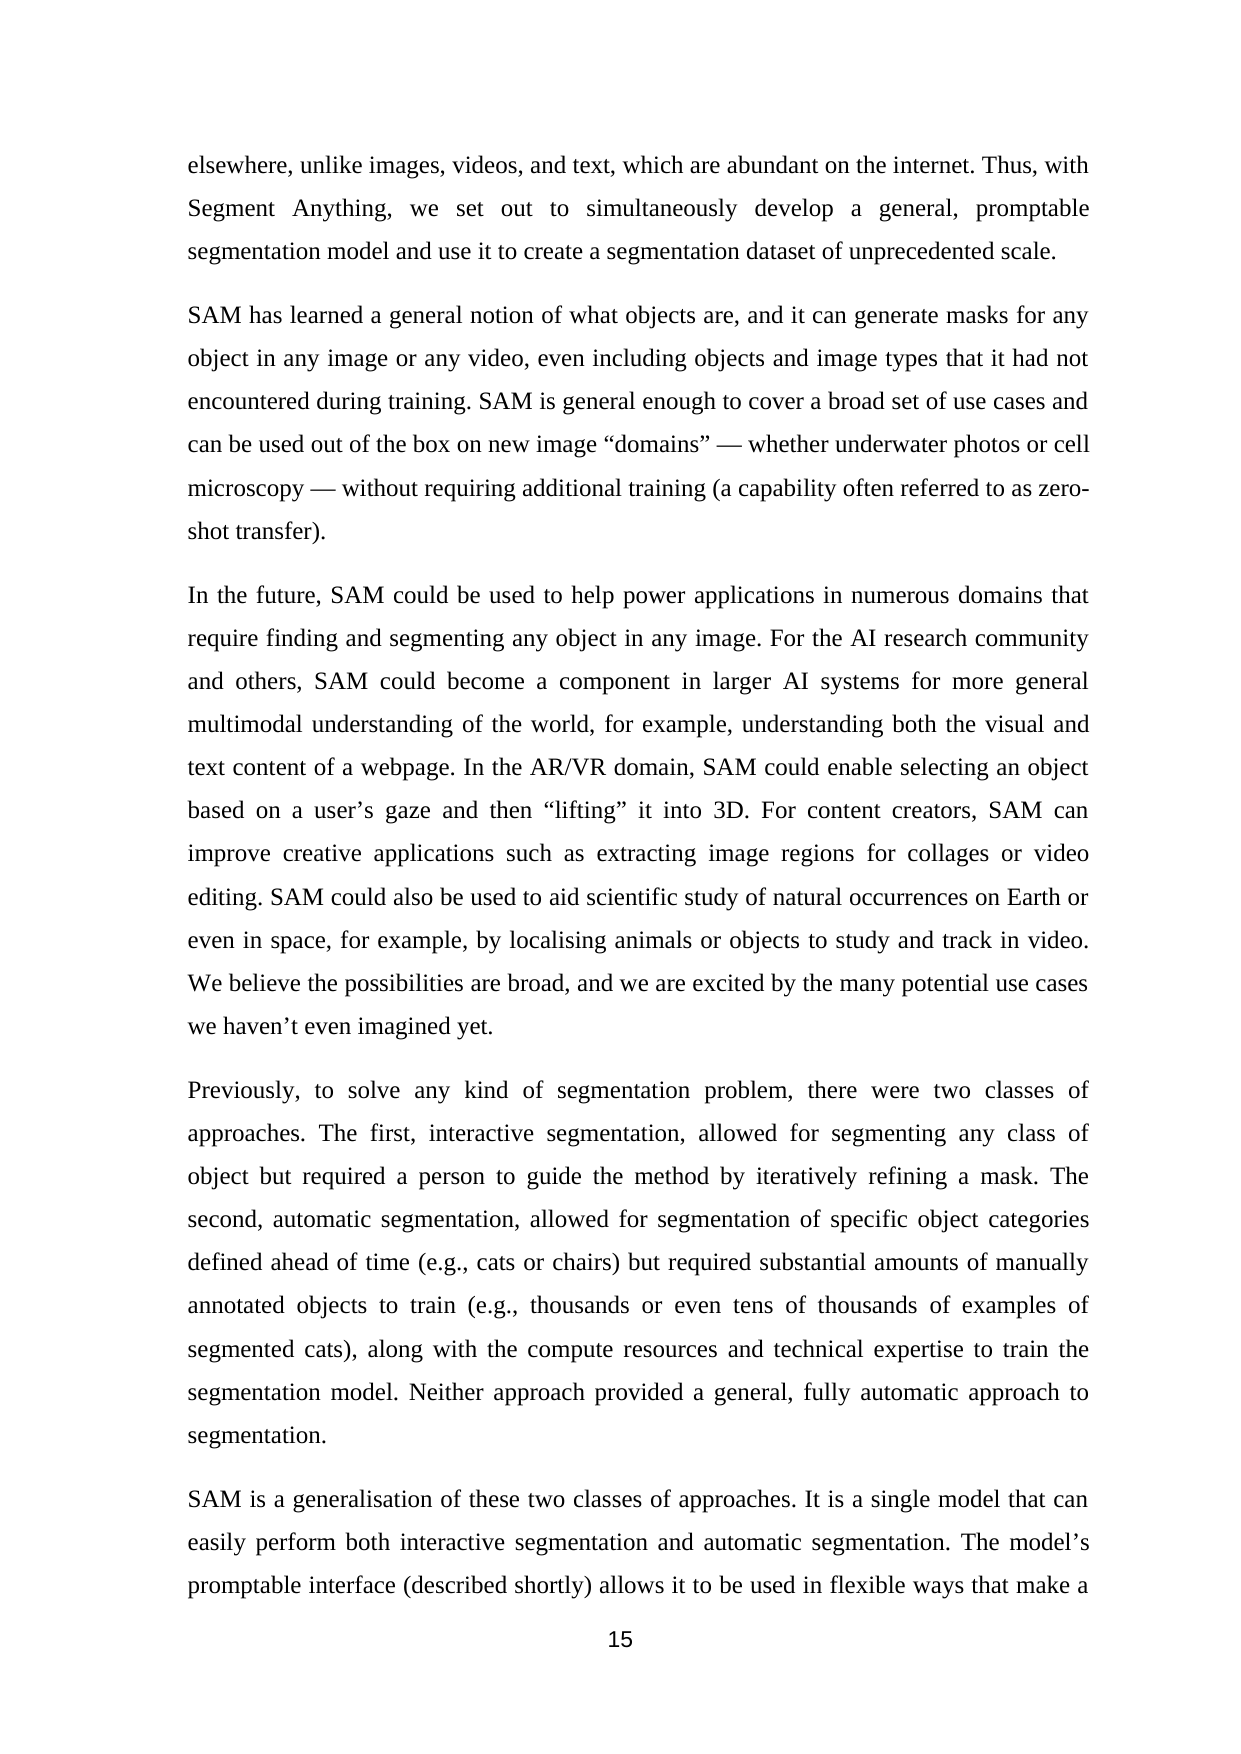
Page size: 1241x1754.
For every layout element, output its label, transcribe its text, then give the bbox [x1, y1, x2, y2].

text SAM has learned a general notion of what objects are, and it can generate masks for any object in any image or any video, even including objects and image types that it had not encountered during training. SAM is general enough to cover a broad set of use cases and can be used out of the box on new image “domains” — whether underwater photos or cell microscopy — without requiring additional training (a capability often referred to as zero-shot transfer). [187, 300, 1090, 544]
text Previously, to solve any kind of segmentation problem, there were two classes of approaches. The first, interactive segmentation, allowed for segmenting any class of object but required a person to guide the method by iteratively refining a mask. The second, automatic segmentation, allowed for segmentation of specific object categories defined ahead of time (e.g., cats or chairs) but required substantial amounts of manually annotated objects to train (e.g., thousands or even tens of thousands of examples of segmented cats), along with the compute resources and technical expertise to train the segmentation model. Neither approach provided a general, fully automatic approach to segmentation. [187, 1075, 1090, 1449]
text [187, 150, 1090, 265]
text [187, 1484, 1090, 1599]
text In the future, SAM could be used to help power applications in numerous domains that require finding and segmenting any object in any image. For the AI research community and others, SAM could become a component in larger AI systems for more general multimodal understanding of the world, for example, understanding both the visual and text content of a webpage. In the AR/VR domain, SAM could enable selecting an object based on a user’s gaze and then “lifting” it into 3D. For content creators, SAM can improve creative applications such as extracting image regions for collages or video editing. SAM could also be used to aid scientific study of natural occurrences on Earth or even in space, for example, by localising animals or objects to study and track in video. We believe the possibilities are broad, and we are excited by the many potential use cases we haven’t even imagined yet. [187, 580, 1090, 1040]
